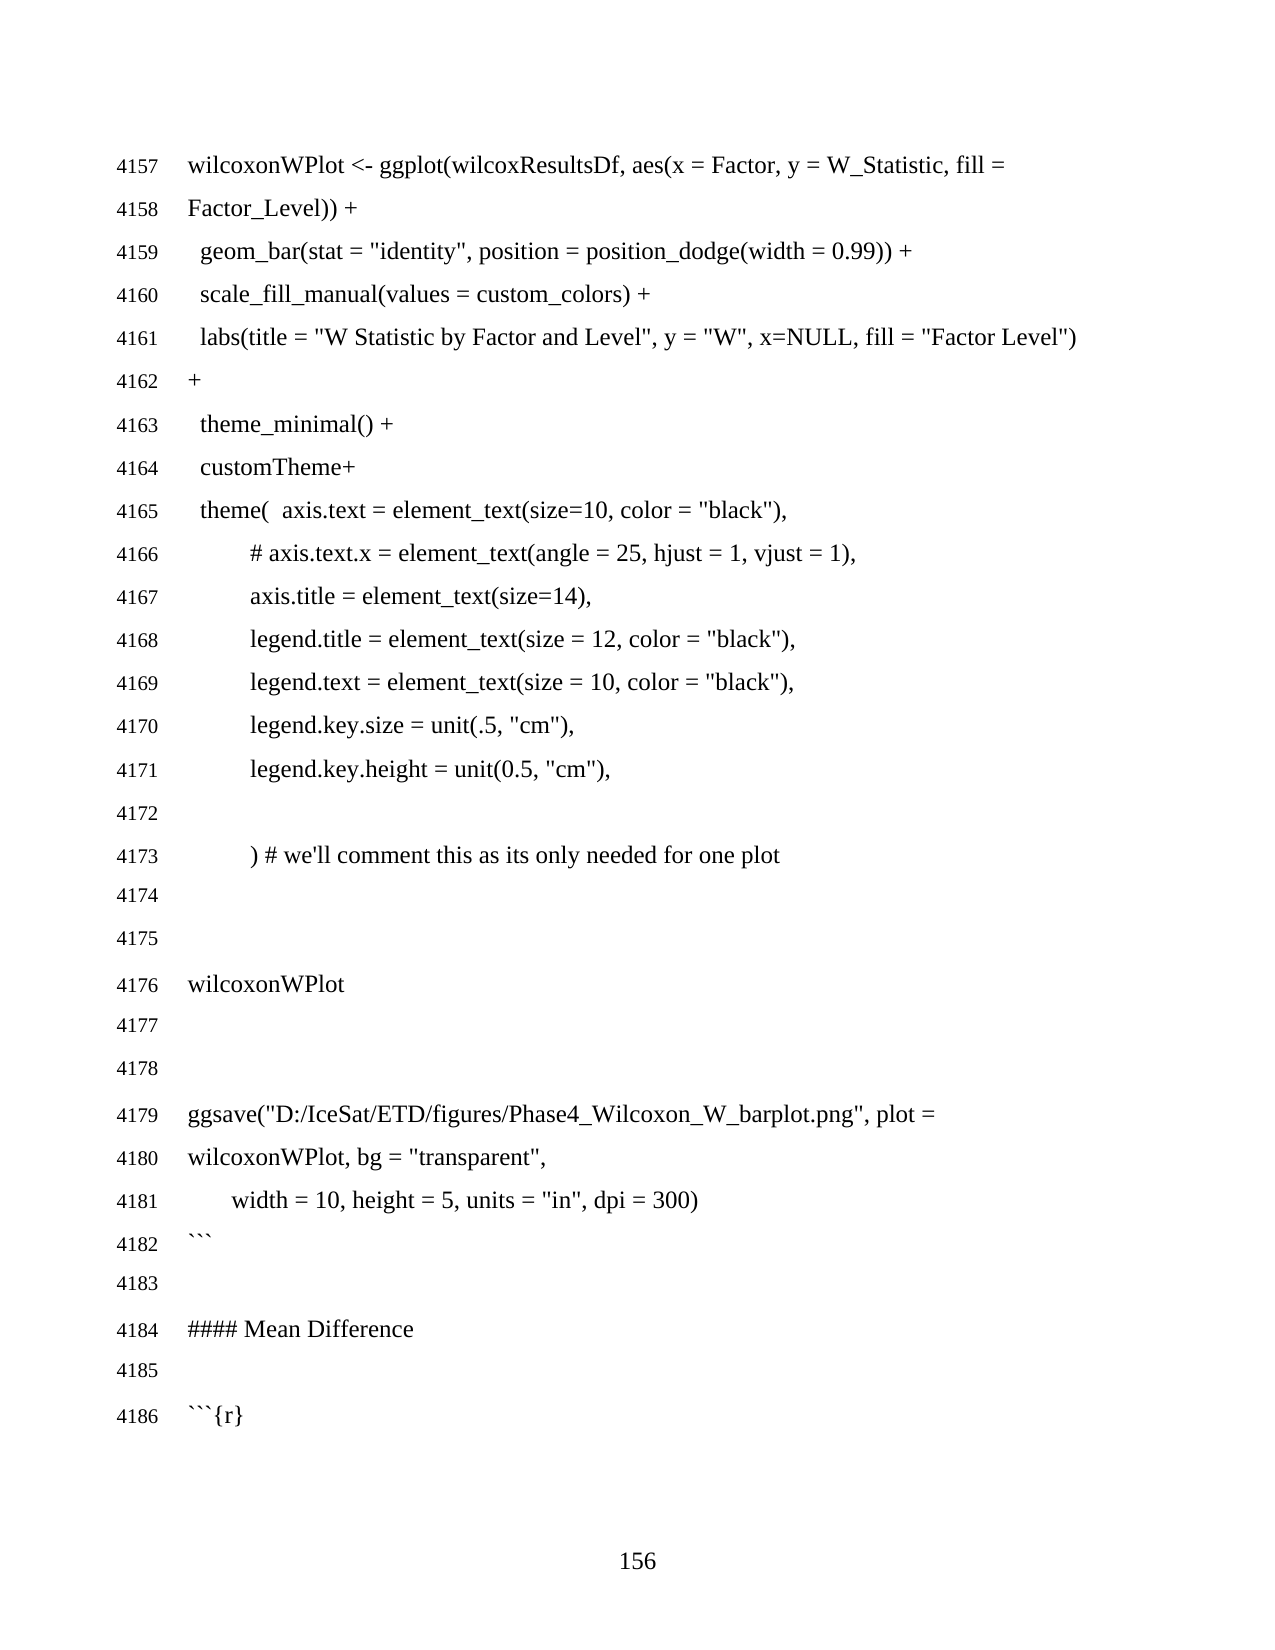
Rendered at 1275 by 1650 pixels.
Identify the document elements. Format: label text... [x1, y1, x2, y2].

text ggsave("D:/IceSat/ETD/figures/Phase4_Wilcoxon_W_barplot.png", plot = wilcoxonWPlot, bg = "transparent", [187, 1099, 1087, 1171]
text ```{r} [187, 1401, 1087, 1429]
text labs(title = "W Statistic by Factor and Level", y = "W", x=NULL, fill = "Factor Level") + [187, 322, 1087, 394]
text wilcoxonWPlot <- ggplot(wilcoxResultsDf, aes(x = Factor, y = W_Statistic, fill = Factor_Level)) + [187, 150, 1087, 222]
text # axis.text.x = element_text(angle = 25, hjust = 1, vjust = 1), [187, 538, 1087, 567]
text axis.title = element_text(size=14), [187, 581, 1087, 610]
text wilcoxonWPlot [187, 969, 1087, 998]
text theme_minimal() + [187, 409, 1087, 437]
text geom_bar(stat = "identity", position = position_dodge(width = 0.99)) + [187, 236, 1087, 265]
text ) # we'll comment this as its only needed for one plot [187, 840, 1087, 869]
text width = 10, height = 5, units = "in", dpi = 300) [187, 1185, 1087, 1214]
text legend.key.size = unit(.5, "cm"), [187, 711, 1087, 739]
text ``` [187, 1228, 1087, 1257]
text scale_fill_manual(values = custom_colors) + [187, 279, 1087, 308]
text legend.text = element_text(size = 10, color = "black"), [187, 667, 1087, 696]
text legend.title = element_text(size = 12, color = "black"), [187, 624, 1087, 653]
text #### Mean Difference [187, 1314, 1087, 1343]
text customTheme+ [187, 452, 1087, 481]
text legend.key.height = unit(0.5, "cm"), [187, 754, 1087, 782]
text theme( axis.text = element_text(size=10, color = "black"), [187, 495, 1087, 524]
